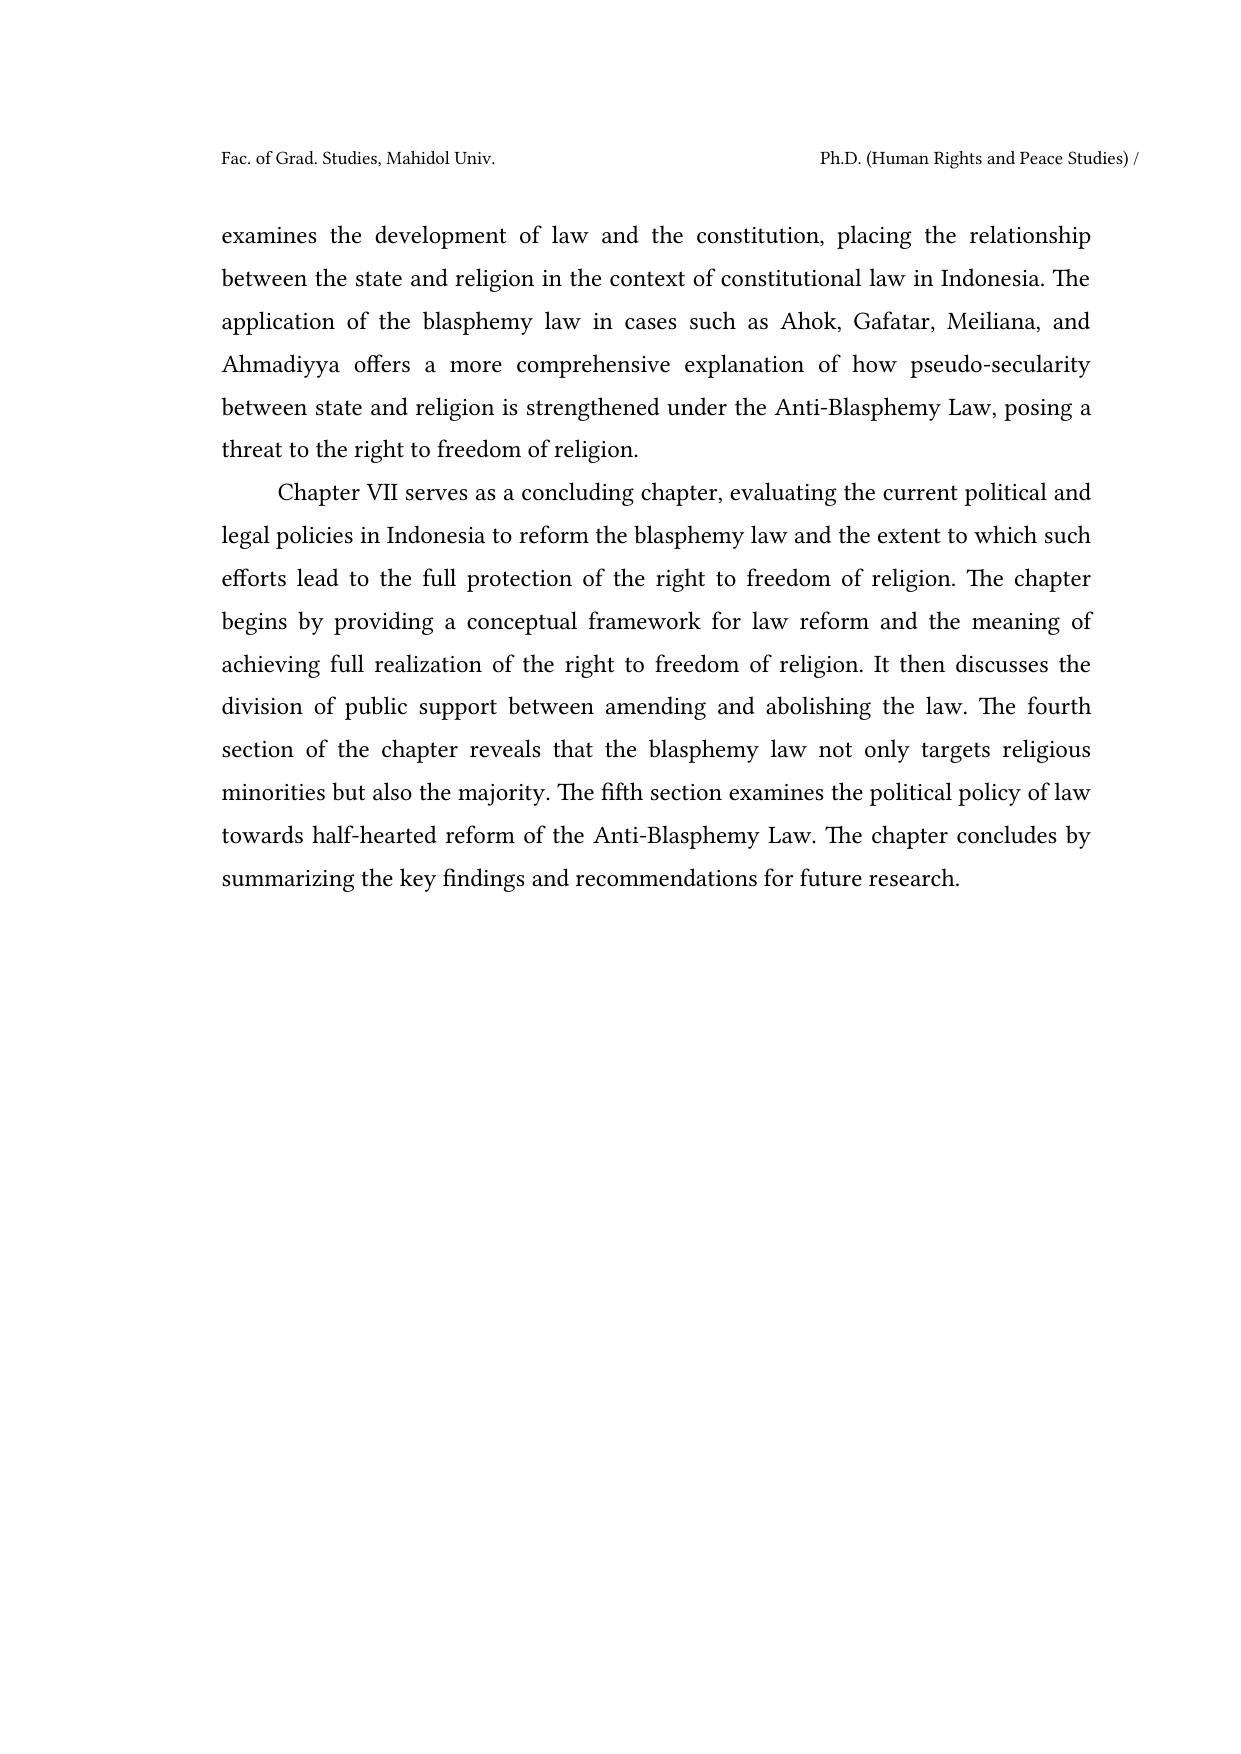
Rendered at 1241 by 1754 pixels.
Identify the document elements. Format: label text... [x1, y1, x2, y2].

text Chapter VII serves as a concluding chapter, evaluating the current political and legal policies in Indonesia to reform the blasphemy law and the extent to which such efforts lead to the full protection of the right to freedom of religion. The chapter begins by providing a conceptual framework for law reform and the meaning of achieving full realization of the right to freedom of religion. It then discusses the division of public support between amending and abolishing the law. The fourth section of the chapter reveals that the blasphemy law not only targets religious minorities but also the majority. The fifth section examines the political policy of law towards half-hearted reform of the Anti-Blasphemy Law. The chapter concludes by summarizing the key findings and recommendations for future research. [221, 478, 1092, 892]
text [221, 221, 1092, 464]
